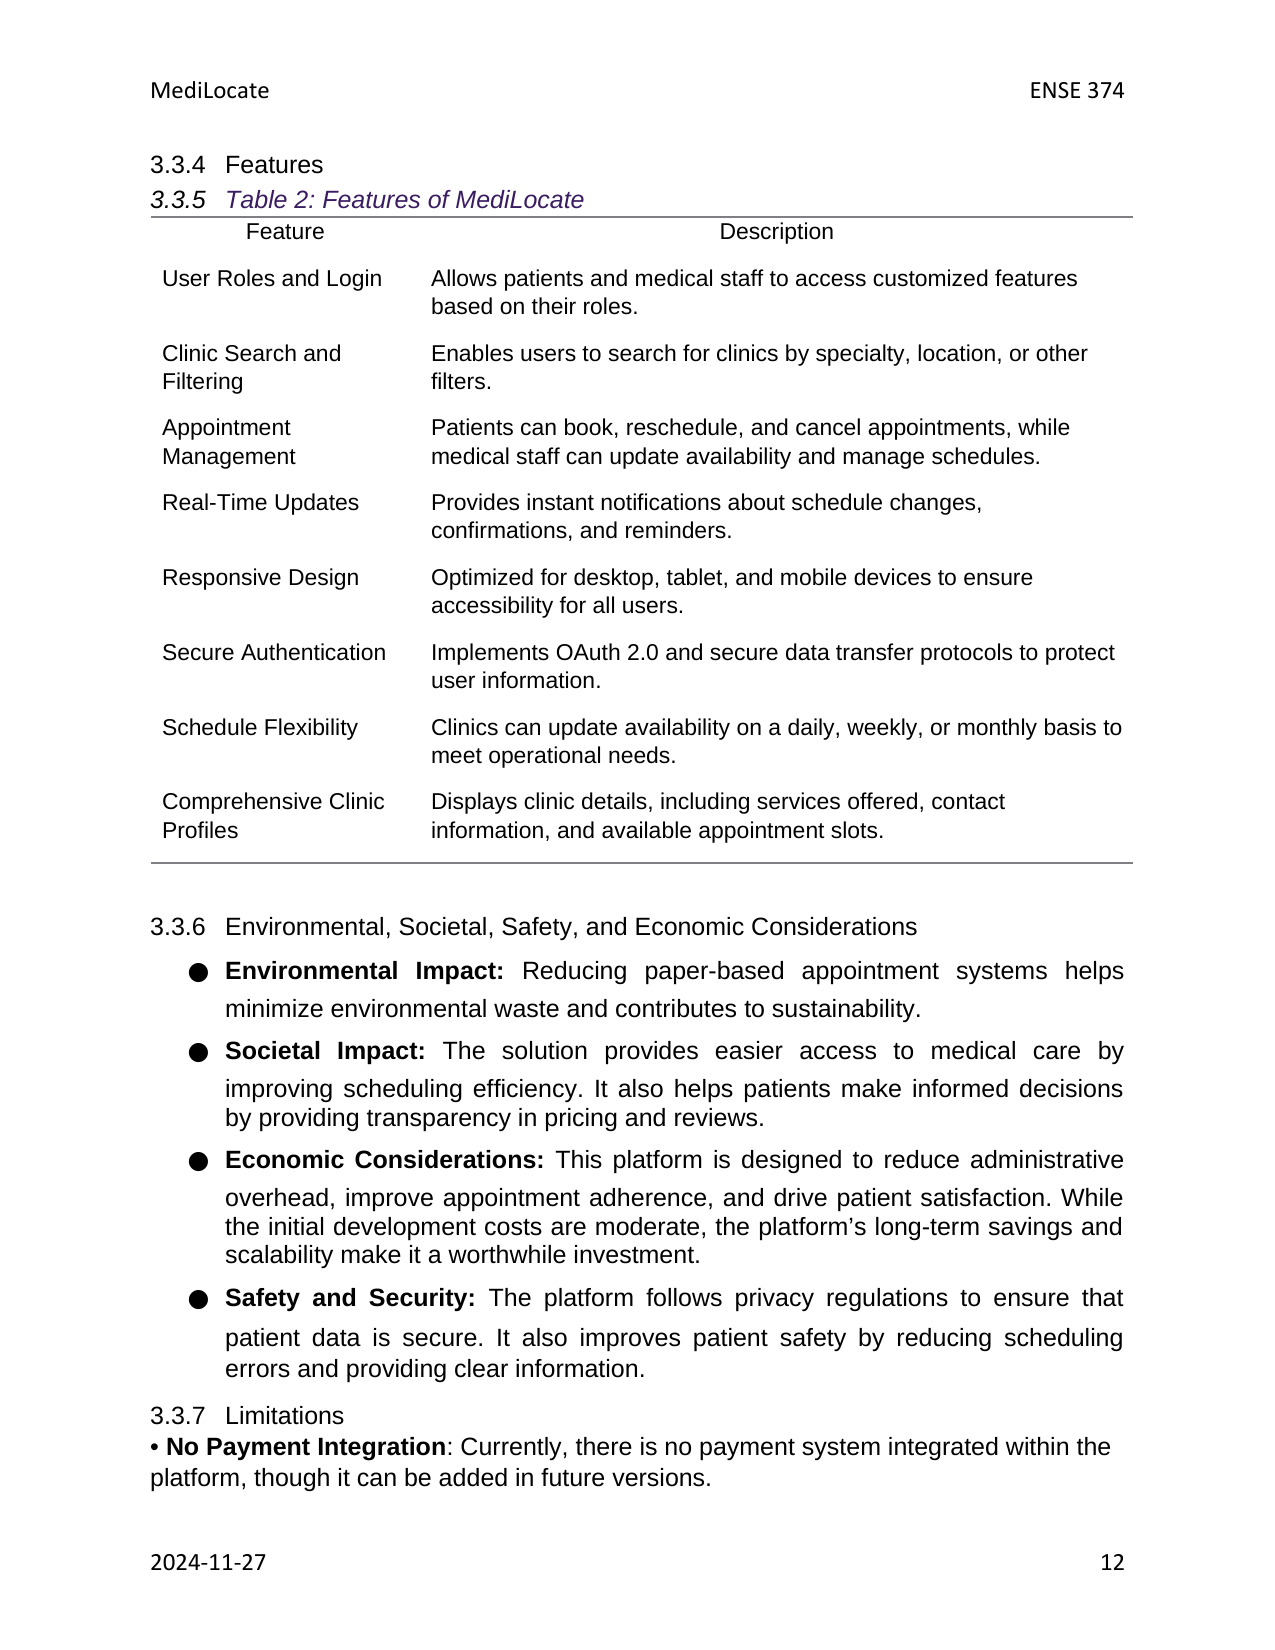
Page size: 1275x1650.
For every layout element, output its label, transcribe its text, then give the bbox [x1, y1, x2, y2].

table_cell Patients can book, reschedule, and cancel appointments, while medical staff can update availability and manage schedules. [420, 414, 1133, 488]
subtitle Limitations [150, 1401, 1125, 1430]
table_cell Displays clinic details, including services offered, contact information, and available appointment slots. [420, 788, 1133, 862]
table_cell Clinics can update availability on a daily, weekly, or monthly basis to meet operational needs. [420, 714, 1133, 787]
table_cell Responsive Design [151, 564, 419, 638]
table_cell Optimized for desktop, tablet, and mobile devices to ensure accessibility for all users. [420, 564, 1133, 638]
list Environmental Impact: Reducing paper-based appointment systems helps minimize environmental waste and contributes to sustainability. [187, 943, 1125, 1023]
table_cell Comprehensive Clinic Profiles [151, 788, 419, 862]
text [150, 1432, 1125, 1492]
table_cell User Roles and Login [151, 265, 419, 338]
list Safety and Security: The platform follows privacy regulations to ensure that patient data is secure. It also improves patient safety by reducing scheduling errors and providing clear information. [187, 1269, 1125, 1382]
subtitle Environmental, Societal, Safety, and Economic Considerations [150, 912, 1125, 941]
table_cell Real-Time Updates [151, 489, 419, 563]
table_header Feature [151, 218, 419, 264]
table_cell Enables users to search for clinics by specialty, location, or other filters. [420, 340, 1133, 413]
table_cell Appointment Management [151, 414, 419, 488]
table_cell Allows patients and medical staff to access customized features based on their roles. [420, 265, 1133, 338]
table_cell Provides instant notifications about schedule changes, confirmations, and reminders. [420, 489, 1133, 563]
subtitle Features [150, 150, 1125, 179]
table_header Description [420, 218, 1133, 264]
table_cell Secure Authentication [151, 639, 419, 712]
table_cell Implements OAuth 2.0 and secure data transfer protocols to protect user information. [420, 639, 1133, 712]
subtitle Table 2: Features of MediLocate [150, 185, 1125, 214]
table_cell Schedule Flexibility [151, 714, 419, 787]
list Economic Considerations: This platform is designed to reduce administrative overhead, improve appointment adherence, and drive patient satisfaction. While the initial development costs are moderate, the platform’s long-term savings and scalability make it a worthwhile investment. [187, 1132, 1125, 1269]
list Societal Impact: The solution provides easier access to medical care by improving scheduling efficiency. It also helps patients make informed decisions by providing transparency in pricing and reviews. [187, 1023, 1125, 1132]
table_cell Clinic Search and Filtering [151, 340, 419, 413]
